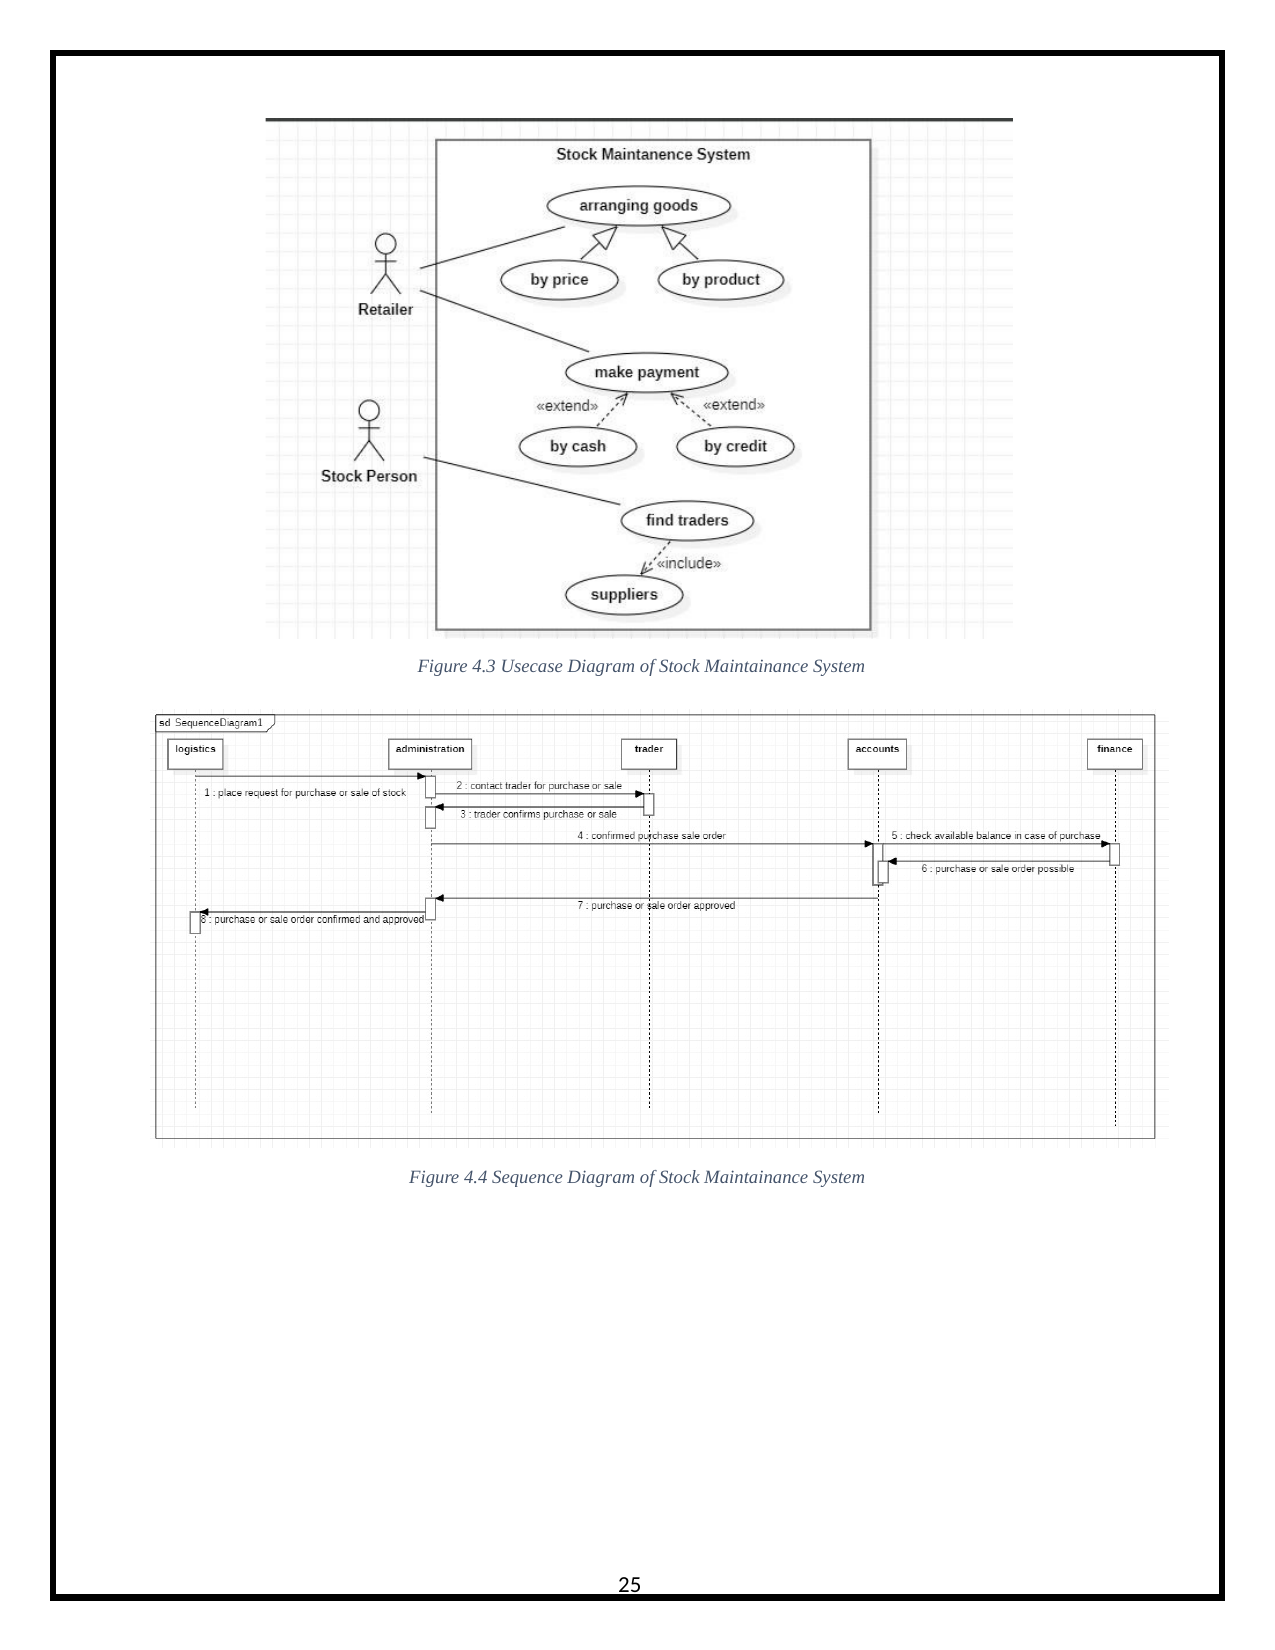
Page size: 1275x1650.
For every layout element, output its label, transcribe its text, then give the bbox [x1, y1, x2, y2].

picture [265, 118, 1013, 639]
text Figure 4.4 Sequence Diagram of Stock Maintainance System [123, 1166, 867, 1188]
picture [150, 709, 1169, 1148]
text Figure 4.3 Usecase Diagram of Stock Maintainance System [123, 655, 867, 677]
